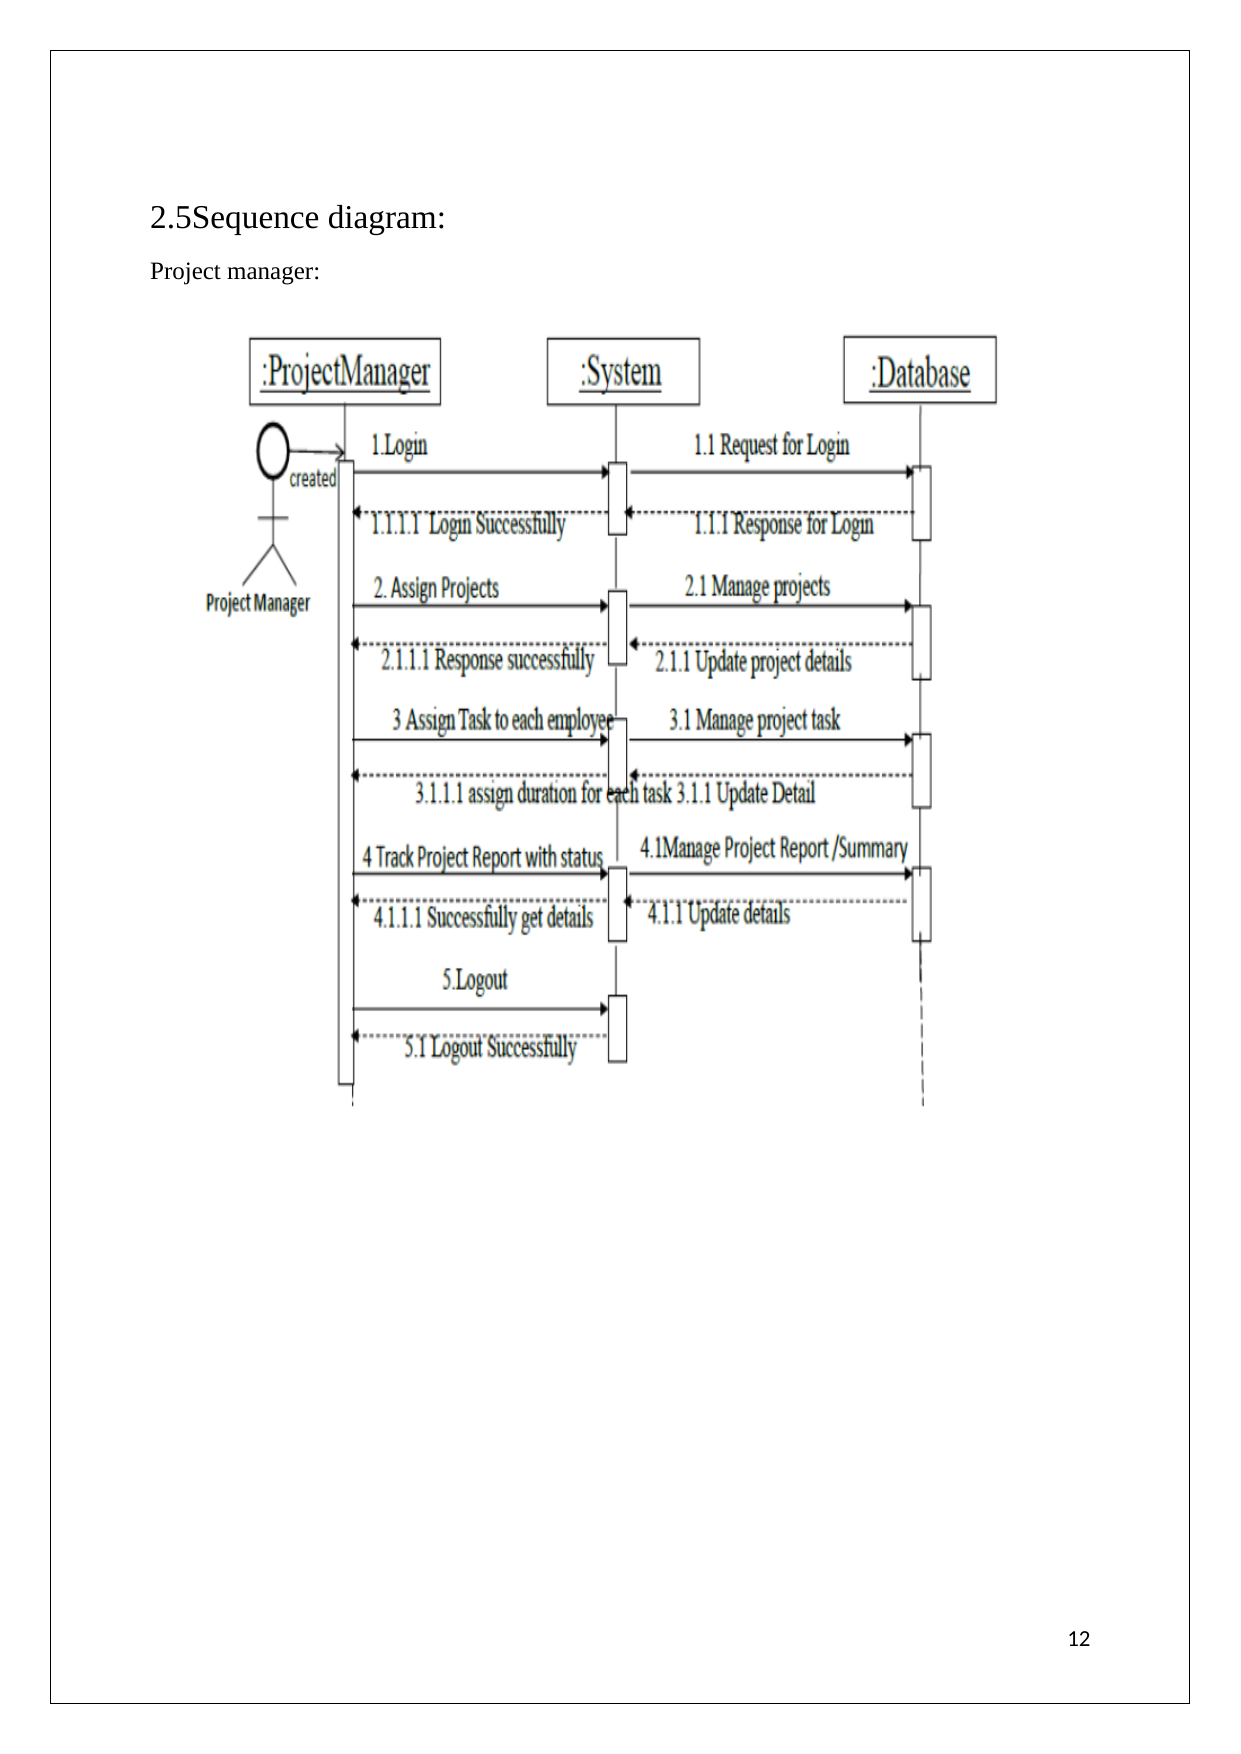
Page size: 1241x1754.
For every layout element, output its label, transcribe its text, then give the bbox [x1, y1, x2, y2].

picture [129, 313, 1083, 1134]
text Project manager: [150, 256, 1090, 284]
text 2.5Sequence diagram: [150, 198, 1090, 236]
